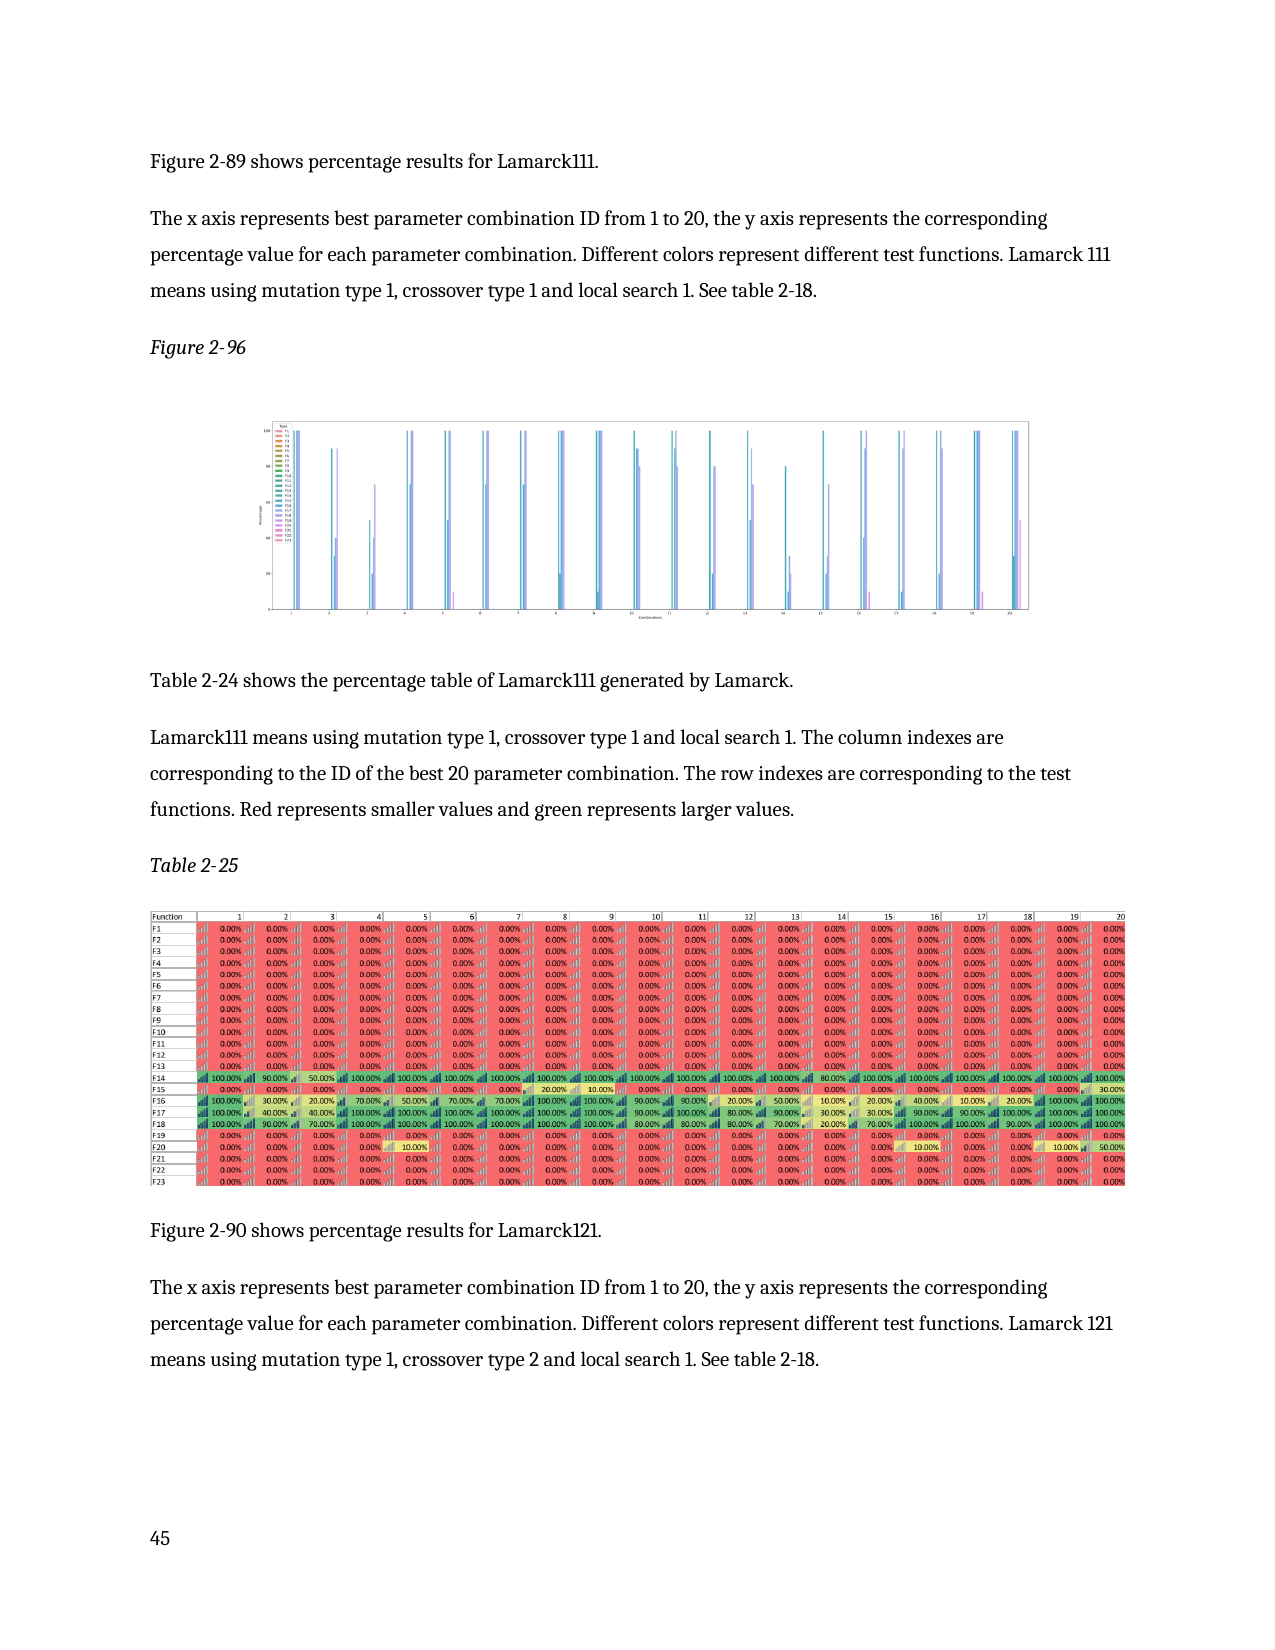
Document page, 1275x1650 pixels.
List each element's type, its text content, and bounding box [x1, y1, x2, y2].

picture [150, 392, 1125, 636]
text Figure 2-90 shows percentage results for Lamarck121. [150, 1218, 1125, 1242]
text Lamarck111 means using mutation type 1, crossover type 1 and local search 1. The column indexes are corresponding to the ID of the best 20 parameter combination. The row indexes are corresponding to the test functions. Red represents smaller values and green represents larger values. [150, 726, 1125, 821]
text Figure 2-89 shows percentage results for Lamarck111. [150, 150, 1125, 174]
text The x axis represents best parameter combination ID from 1 to 20, the y axis represents the corresponding percentage value for each parameter combination. Different colors represent different test functions. Lamarck 111 means using mutation type 1, crossover type 1 and local search 1. See table 2-18. [150, 207, 1125, 303]
text Table 2-24 shows the percentage table of Lamarck111 generated by Lamarck. [150, 669, 1125, 693]
text The x axis represents best parameter combination ID from 1 to 20, the y axis represents the corresponding percentage value for each parameter combination. Different colors represent different test functions. Lamarck 121 means using mutation type 1, crossover type 2 and local search 1. See table 2-18. [150, 1275, 1125, 1371]
